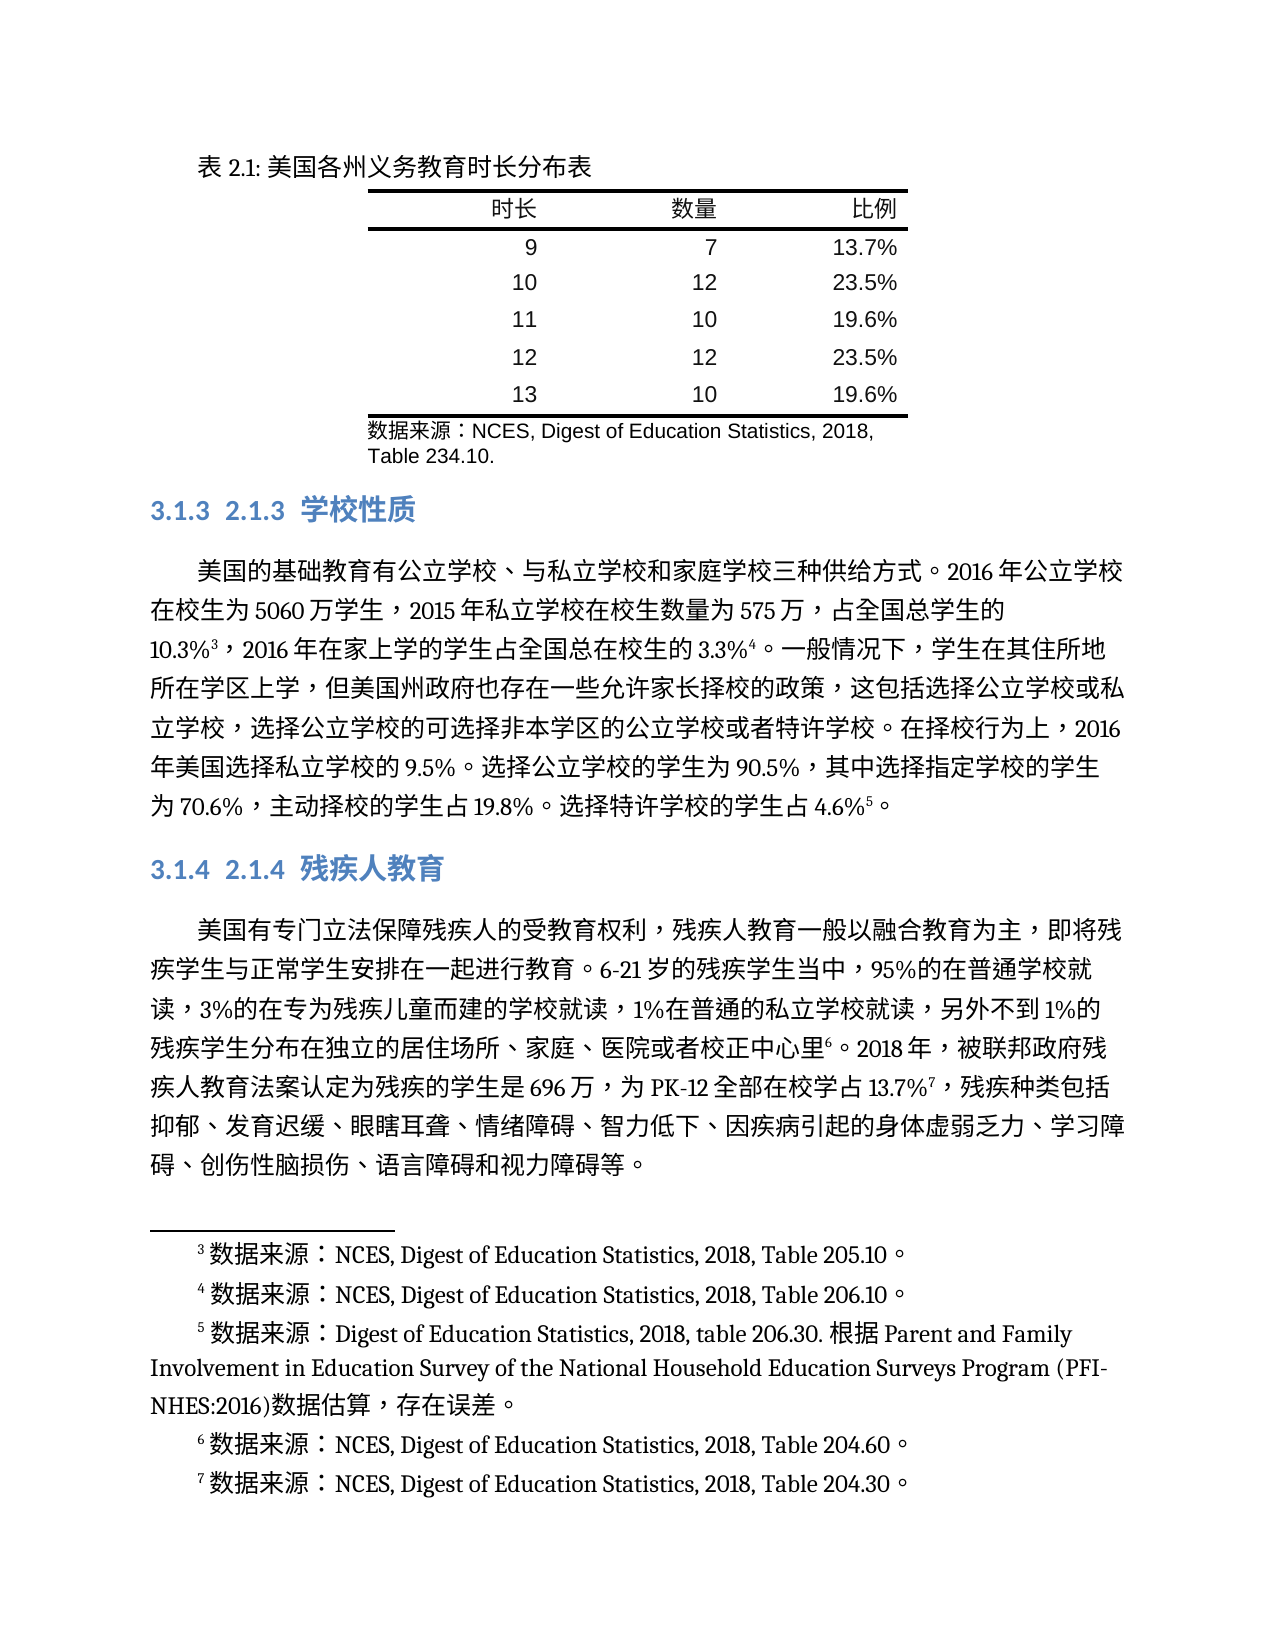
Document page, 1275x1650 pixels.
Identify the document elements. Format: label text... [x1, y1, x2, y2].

subtitle 2.1.3 学校性质 [150, 489, 1125, 529]
table_header 比例 [728, 193, 907, 227]
table_cell 12 [548, 339, 727, 377]
table_cell 12 [548, 264, 727, 302]
table_cell 23.5% [728, 339, 907, 377]
table_cell 19.6% [728, 302, 907, 339]
table_cell 数据来源：NCES, Digest of Education Statistics, 2018, Table 234.10. [368, 418, 907, 468]
table_cell 19.6% [728, 377, 907, 414]
table_cell 13 [368, 377, 547, 414]
table_header 时长 [368, 193, 547, 227]
text 美国的基础教育有公立学校、与私立学校和家庭学校三种供给方式。2016年公立学校在校生为5060万学生，2015年私立学校在校生数量为575万，占全国总学生的10.3%，2016年在家上学的学生占全国总在校生的3.3%。一般情况下，学生在其住所地所在学区上学，但美国州政府也存在一些允许家长择校的政策，这包括选择公立学校或私立学校，选择公立学校的可选择非本学区的公立学校或者特许学校。在择校行为上，2016年美国选择私立学校的9.5%。选择公立学校的学生为90.5%，其中选择指定学校的学生为70.6%，主动择校的学生占19.8%。选择特许学校的学生占4.6%。 [150, 553, 1125, 823]
table_cell 10 [368, 264, 547, 302]
table_cell 10 [548, 377, 727, 414]
table_cell 12 [368, 339, 547, 377]
table_cell 23.5% [728, 264, 907, 302]
text 美国有专门立法保障残疾人的受教育权利，残疾人教育一般以融合教育为主，即将残疾学生与正常学生安排在一起进行教育。6-21岁的残疾学生当中，95%的在普通学校就读，3%的在专为残疾儿童而建的学校就读，1%在普通的私立学校就读，另外不到1%的残疾学生分布在独立的居住场所、家庭、医院或者校正中心里。2018年，被联邦政府残疾人教育法案认定为残疾的学生是696万，为PK-12全部在校学占13.7%，残疾种类包括抑郁、发育迟缓、眼瞎耳聋、情绪障碍、智力低下、因疾病引起的身体虚弱乏力、学习障碍、创伤性脑损伤、语言障碍和视力障碍等。 [150, 913, 1125, 1182]
table_cell 7 [548, 231, 727, 264]
subtitle 2.1.4 残疾人教育 [150, 848, 1125, 888]
table_cell 9 [368, 231, 547, 264]
table_cell 13.7% [728, 231, 907, 264]
table_cell 10 [548, 302, 727, 339]
table_header 数量 [548, 193, 727, 227]
table_cell 11 [368, 302, 547, 339]
